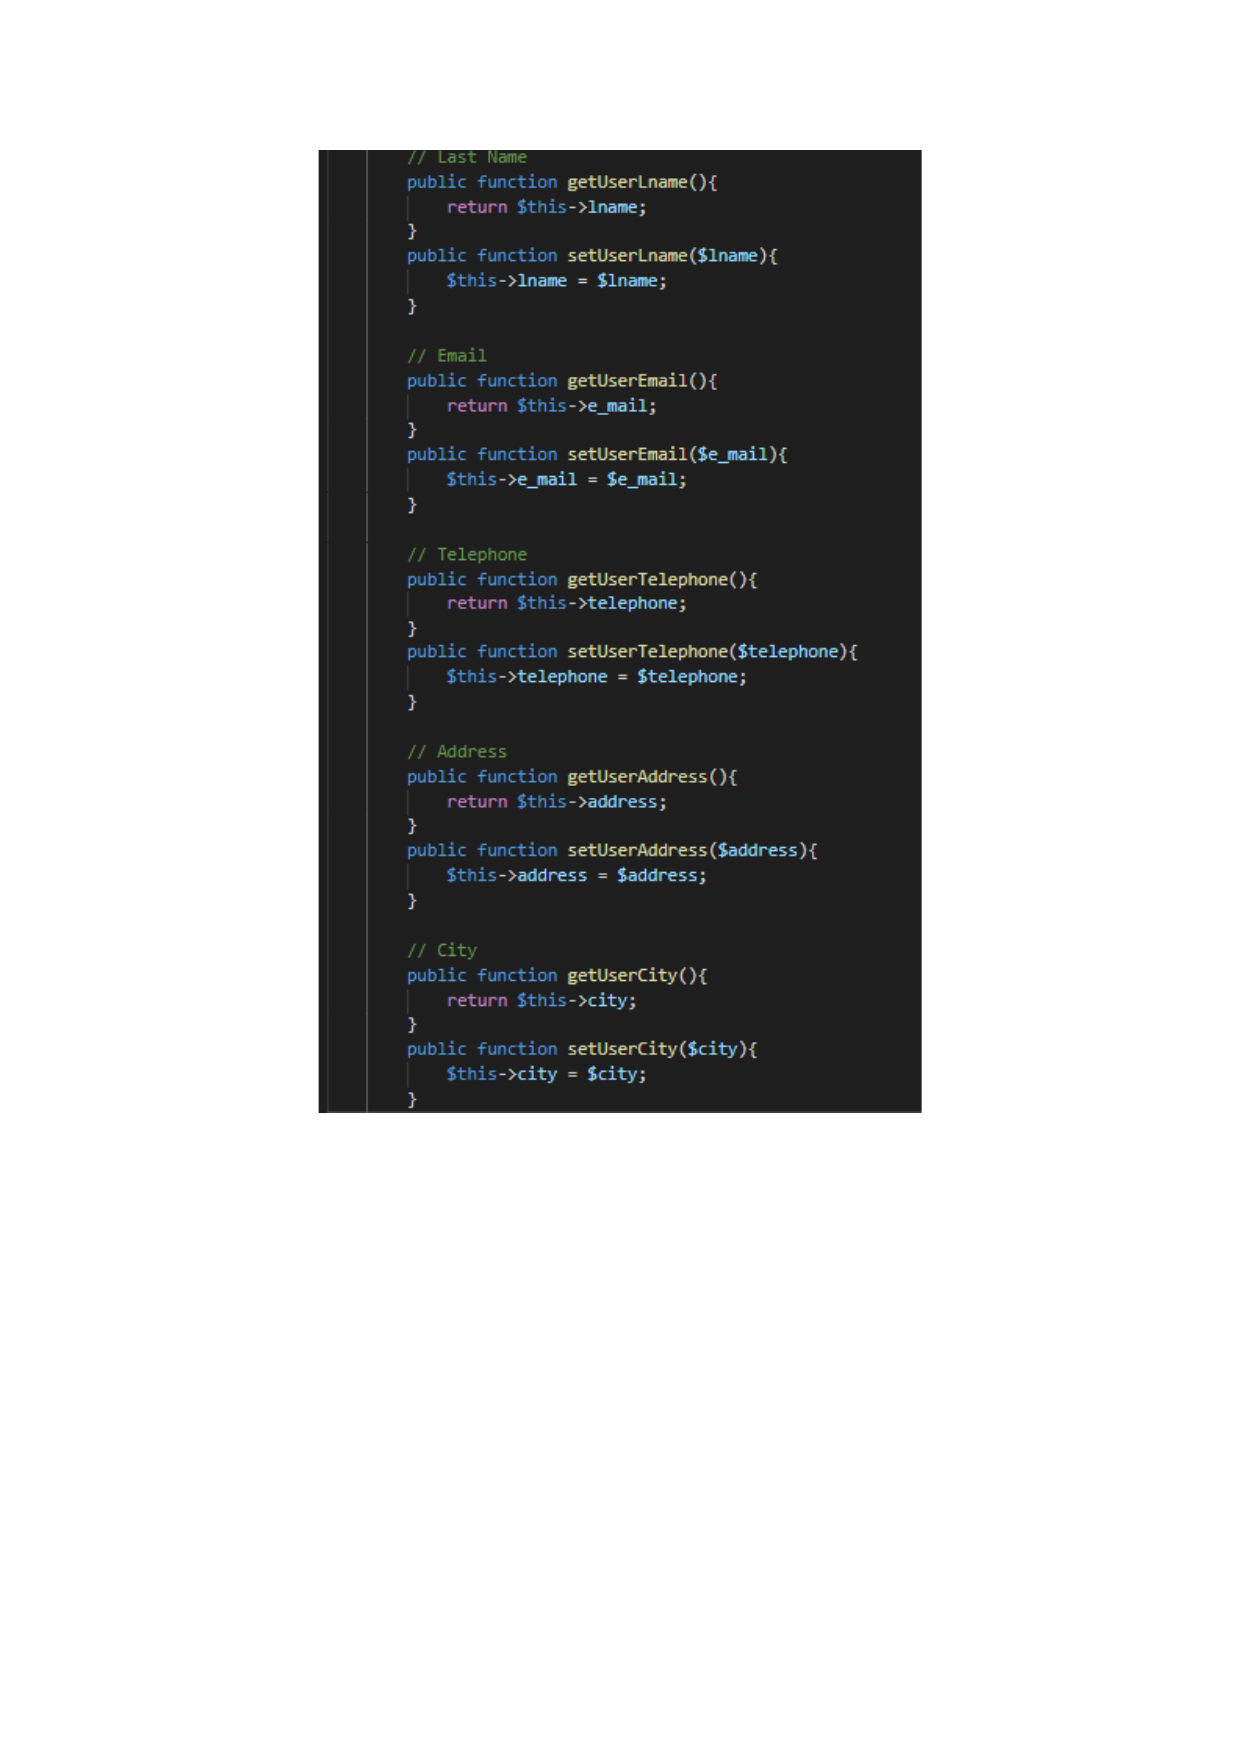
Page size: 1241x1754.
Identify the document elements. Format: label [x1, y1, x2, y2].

picture [318, 150, 922, 1113]
